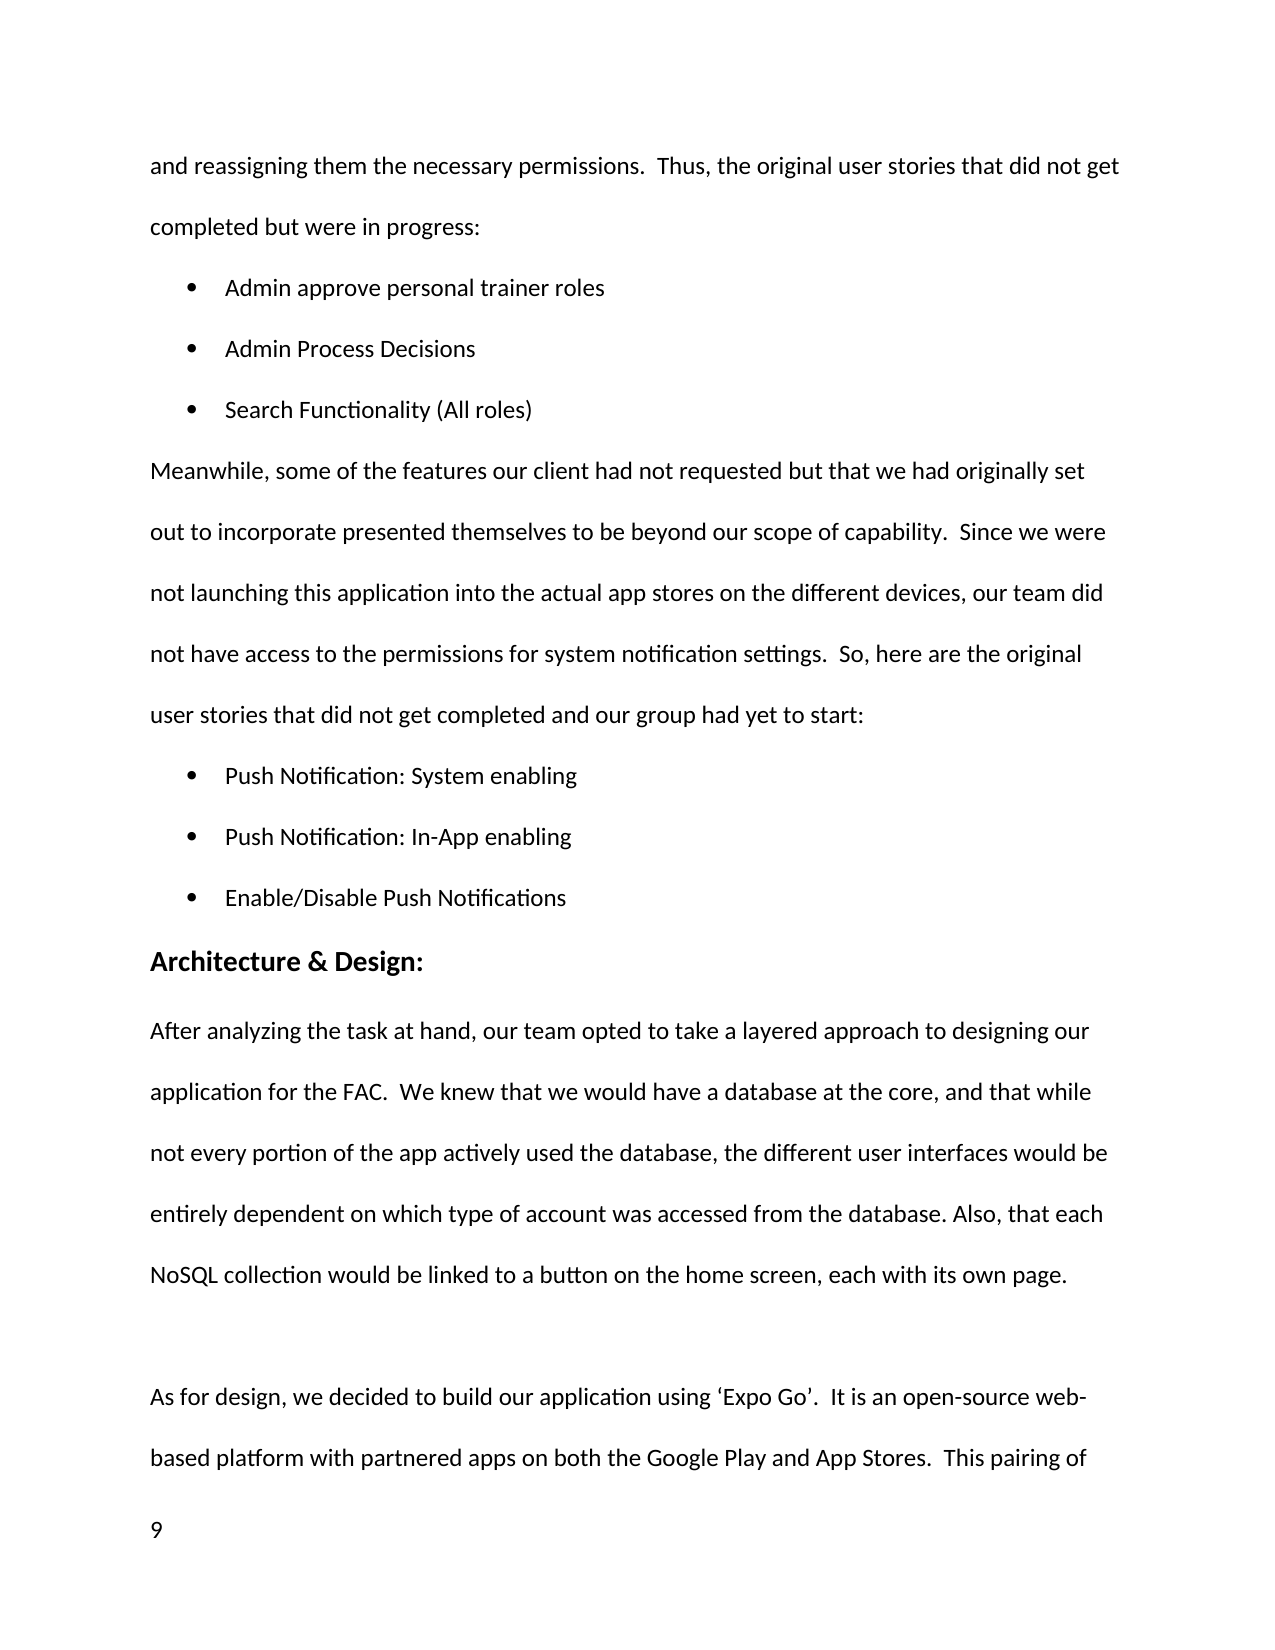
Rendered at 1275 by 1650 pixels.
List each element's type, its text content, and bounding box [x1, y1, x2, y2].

list Push Notification: In-App enabling [187, 821, 1125, 852]
text Meanwhile, some of the features our client had not requested but that we had originally set out to incorporate presented themselves to be beyond our scope of capability. Since we were not launching this application into the actual app stores on the different devices, our team did not have access to the permissions for system notification settings. So, here are the original user stories that did not get completed and our group had yet to start: [150, 455, 1125, 730]
list Push Notification: System enabling [187, 760, 1125, 791]
list Admin Process Decisions [187, 333, 1125, 364]
list Enable/Disable Push Notifications [187, 882, 1125, 913]
text After analyzing the task at hand, our team opted to take a layered approach to designing our application for the FAC. We knew that we would have a database at the core, and that while not every portion of the app actively used the database, the different user interfaces would be entirely dependent on which type of account was accessed from the database. Also, that each NoSQL collection would be linked to a button on the home screen, each with its own page. [150, 1015, 1125, 1289]
list Search Functionality (All roles) [187, 394, 1125, 425]
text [150, 150, 1125, 242]
text Architecture & Design: [150, 943, 1125, 979]
list Admin approve personal trainer roles [187, 272, 1125, 303]
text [150, 1381, 1125, 1473]
